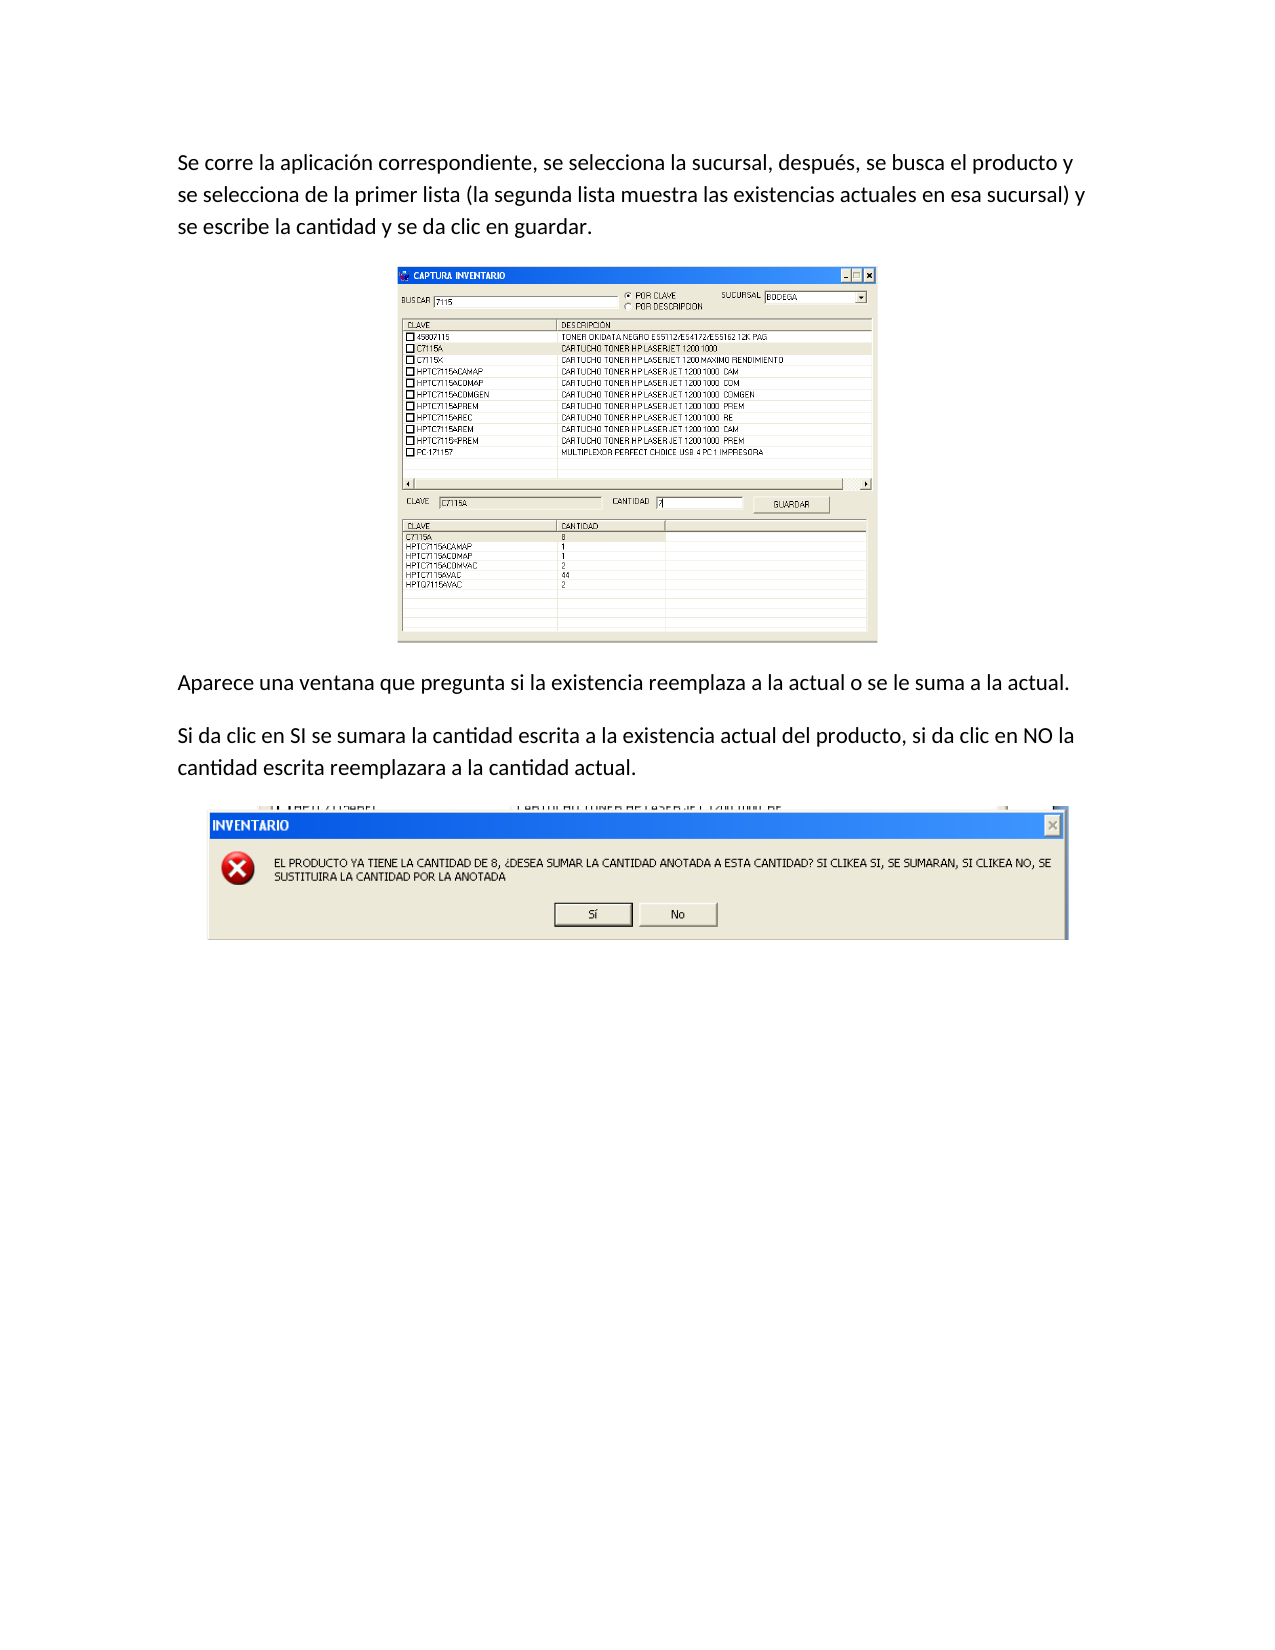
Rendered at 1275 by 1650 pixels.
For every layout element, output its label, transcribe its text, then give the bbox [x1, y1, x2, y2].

picture [397, 265, 878, 644]
text Se corre la aplicación correspondiente, se selecciona la sucursal, después, se busca el producto y se selecciona de la primer lista (la segunda lista muestra las existencias actuales en esa sucursal) y se escribe la cantidad y se da clic en guardar. [177, 148, 1098, 240]
text Si da clic en SI se sumara la cantidad escrita a la existencia actual del producto, si da clic en NO la cantidad escrita reemplazara a la cantidad actual. [177, 721, 1098, 781]
picture [206, 806, 1069, 940]
text Aparece una ventana que pregunta si la existencia reemplaza a la actual o se le suma a la actual. [177, 668, 1098, 696]
